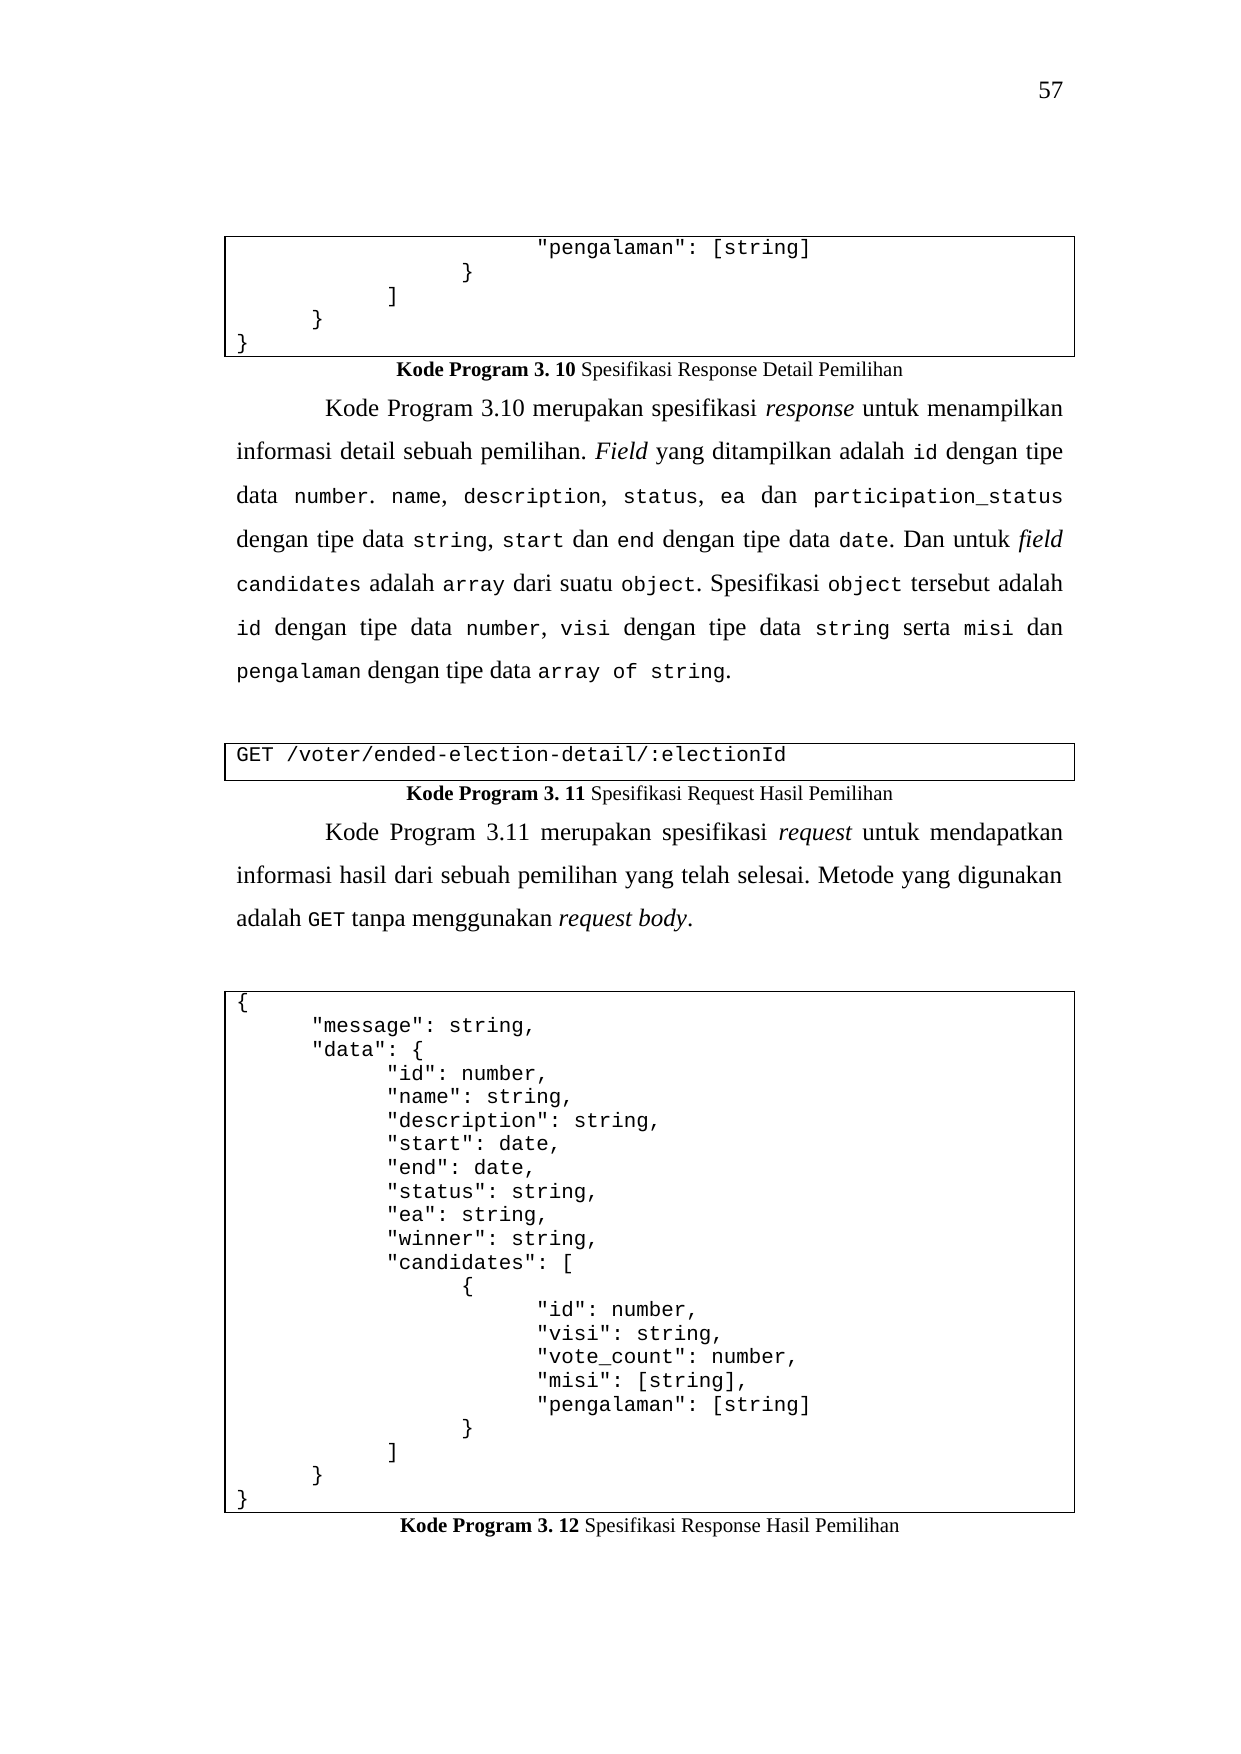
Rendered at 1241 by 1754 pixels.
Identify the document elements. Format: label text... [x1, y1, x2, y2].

table_header { "message": string, "data": { "id": number, "name": string, "description": string, "start": date, "end": date, "status": string, "ea": string, "winner": string, "candidates": [ { "id": number, "visi": string, "vote_count": number, "misi": [string], "pengalaman": [string] } ] } } [226, 992, 1074, 1512]
table_header GET /voter/ended-election-detail/:electionId [226, 744, 1074, 780]
text Kode Program 3.11 merupakan spesifikasi request untuk mendapatkan informasi hasil dari sebuah pemilihan yang telah selesai. Metode yang digunakan adalah GET tanpa menggunakan request body. [236, 817, 1063, 933]
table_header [226, 237, 1074, 356]
text Kode Program 3.10 merupakan spesifikasi response untuk menampilkan informasi detail sebuah pemilihan. Field yang ditampilkan adalah id dengan tipe data number. name, description, status, ea dan participation_status dengan tipe data string, start dan end dengan tipe data date. Dan untuk field candidates adalah array dari suatu object. Spesifikasi object tersebut adalah id dengan tipe data number, visi dengan tipe data string serta misi dan pengalaman dengan tipe data array of string. [236, 393, 1063, 685]
